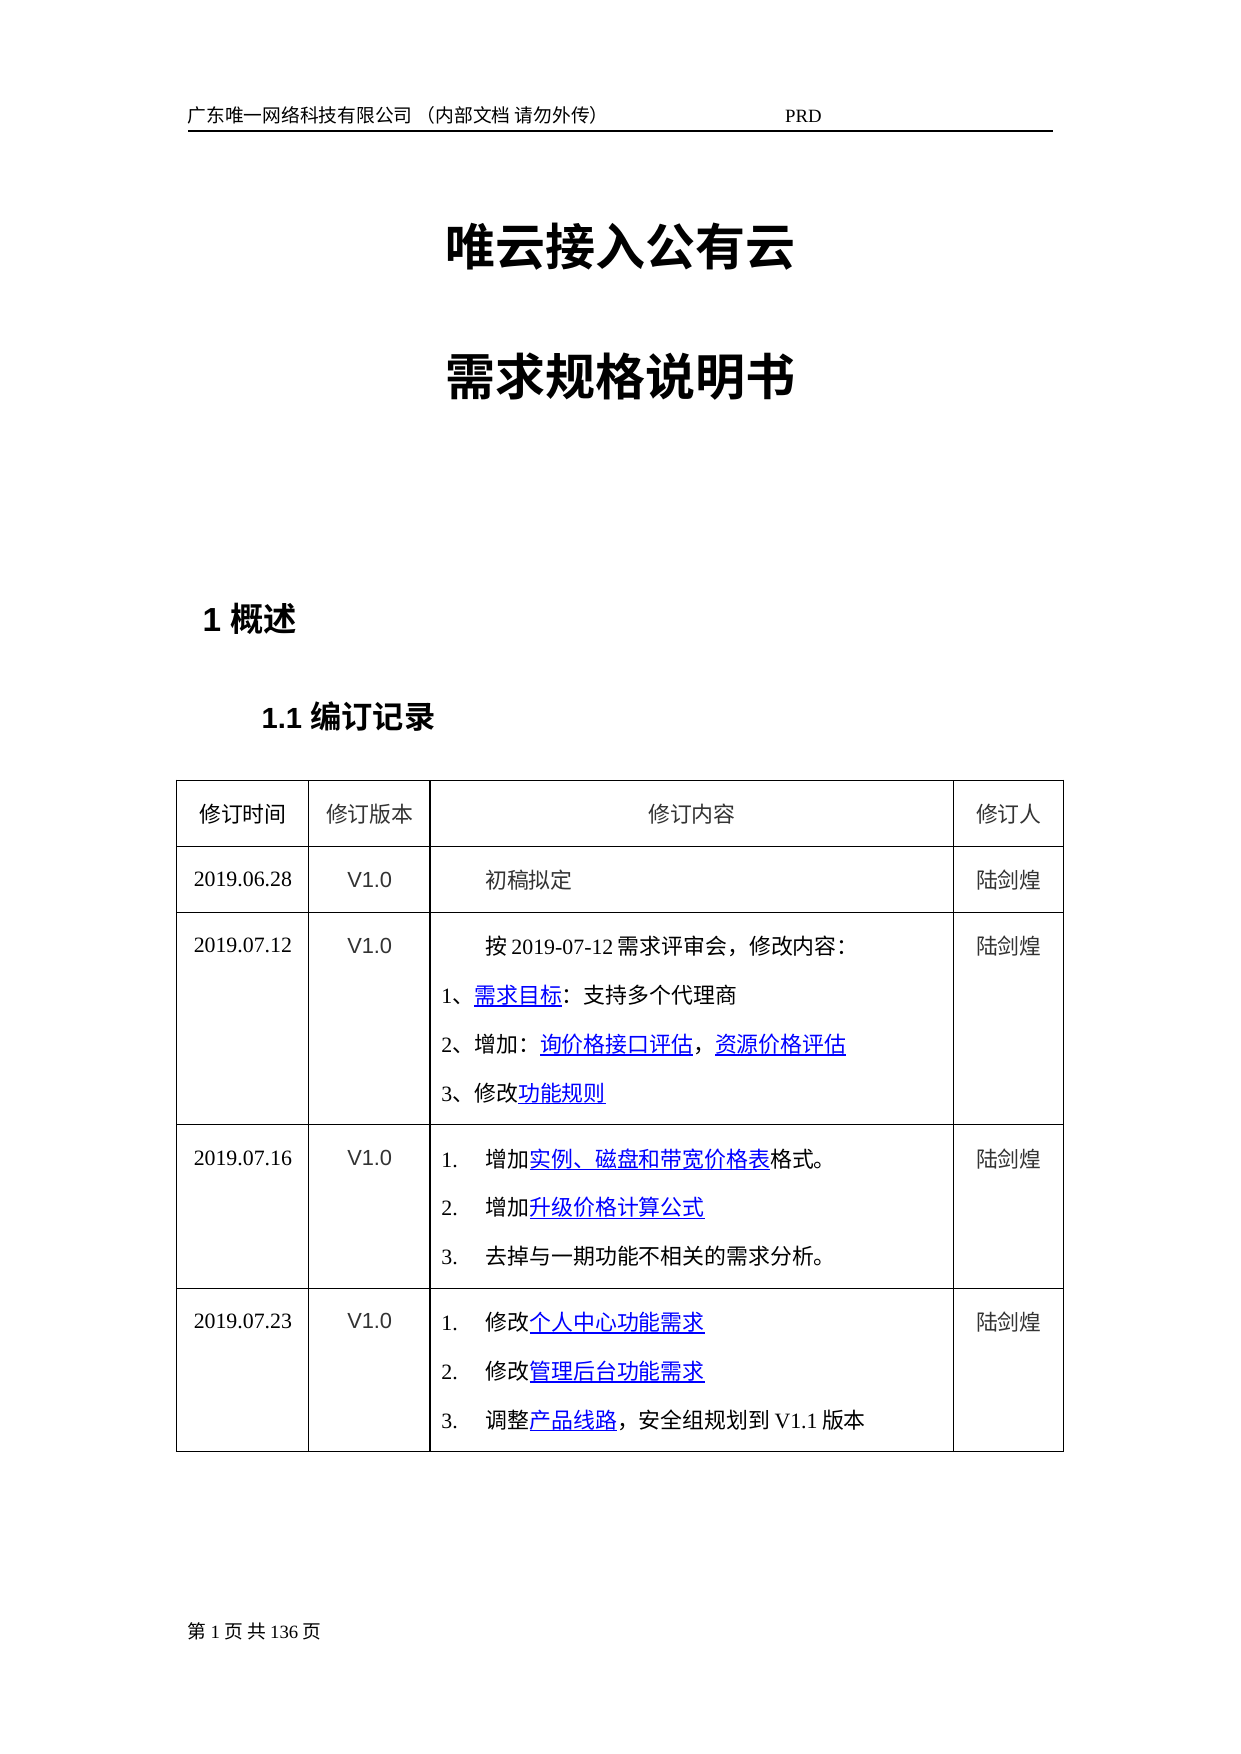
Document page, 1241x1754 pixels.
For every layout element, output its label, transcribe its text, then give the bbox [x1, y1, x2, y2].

table_cell 陆剑煌 [954, 1289, 1063, 1451]
table_cell V1.0 [309, 1289, 429, 1451]
table_cell 按2019-07-12需求评审会，修改内容： 需求目标：支持多个代理商 增加：询价格接口评估，资源价格评估 修改功能规则 [431, 913, 953, 1124]
table_cell 陆剑煌 [954, 913, 1063, 1124]
table_header 修订时间 [177, 781, 308, 846]
table_cell 增加实例、磁盘和带宽价格表格式。 增加升级价格计算公式 去掉与一期功能不相关的需求分析。 [431, 1125, 953, 1287]
table_header 修订版本 [309, 781, 429, 846]
table_cell 初稿拟定 [431, 847, 953, 912]
table_cell 2019.07.23 [177, 1289, 308, 1451]
table_cell V1.0 [309, 913, 429, 1124]
table_cell 陆剑煌 [954, 1125, 1063, 1287]
subtitle 概述 [202, 584, 1053, 649]
table_cell 修改个人中心功能需求 修改管理后台功能需求 调整产品线路，安全组规划到V1.1版本 [431, 1289, 953, 1451]
subtitle 编订记录 [261, 682, 1053, 747]
text 需求规格说明书 [187, 324, 1053, 422]
table_cell V1.0 [309, 847, 429, 912]
table_header 修订人 [954, 781, 1063, 846]
table_cell 陆剑煌 [954, 847, 1063, 912]
text 唯云接入公有云 [187, 194, 1053, 292]
table_cell 2019.07.12 [177, 913, 308, 1124]
table_header 修订内容 [431, 781, 953, 846]
table_cell V1.0 [309, 1125, 429, 1287]
table_cell 2019.06.28 [177, 847, 308, 912]
table_cell 2019.07.16 [177, 1125, 308, 1287]
